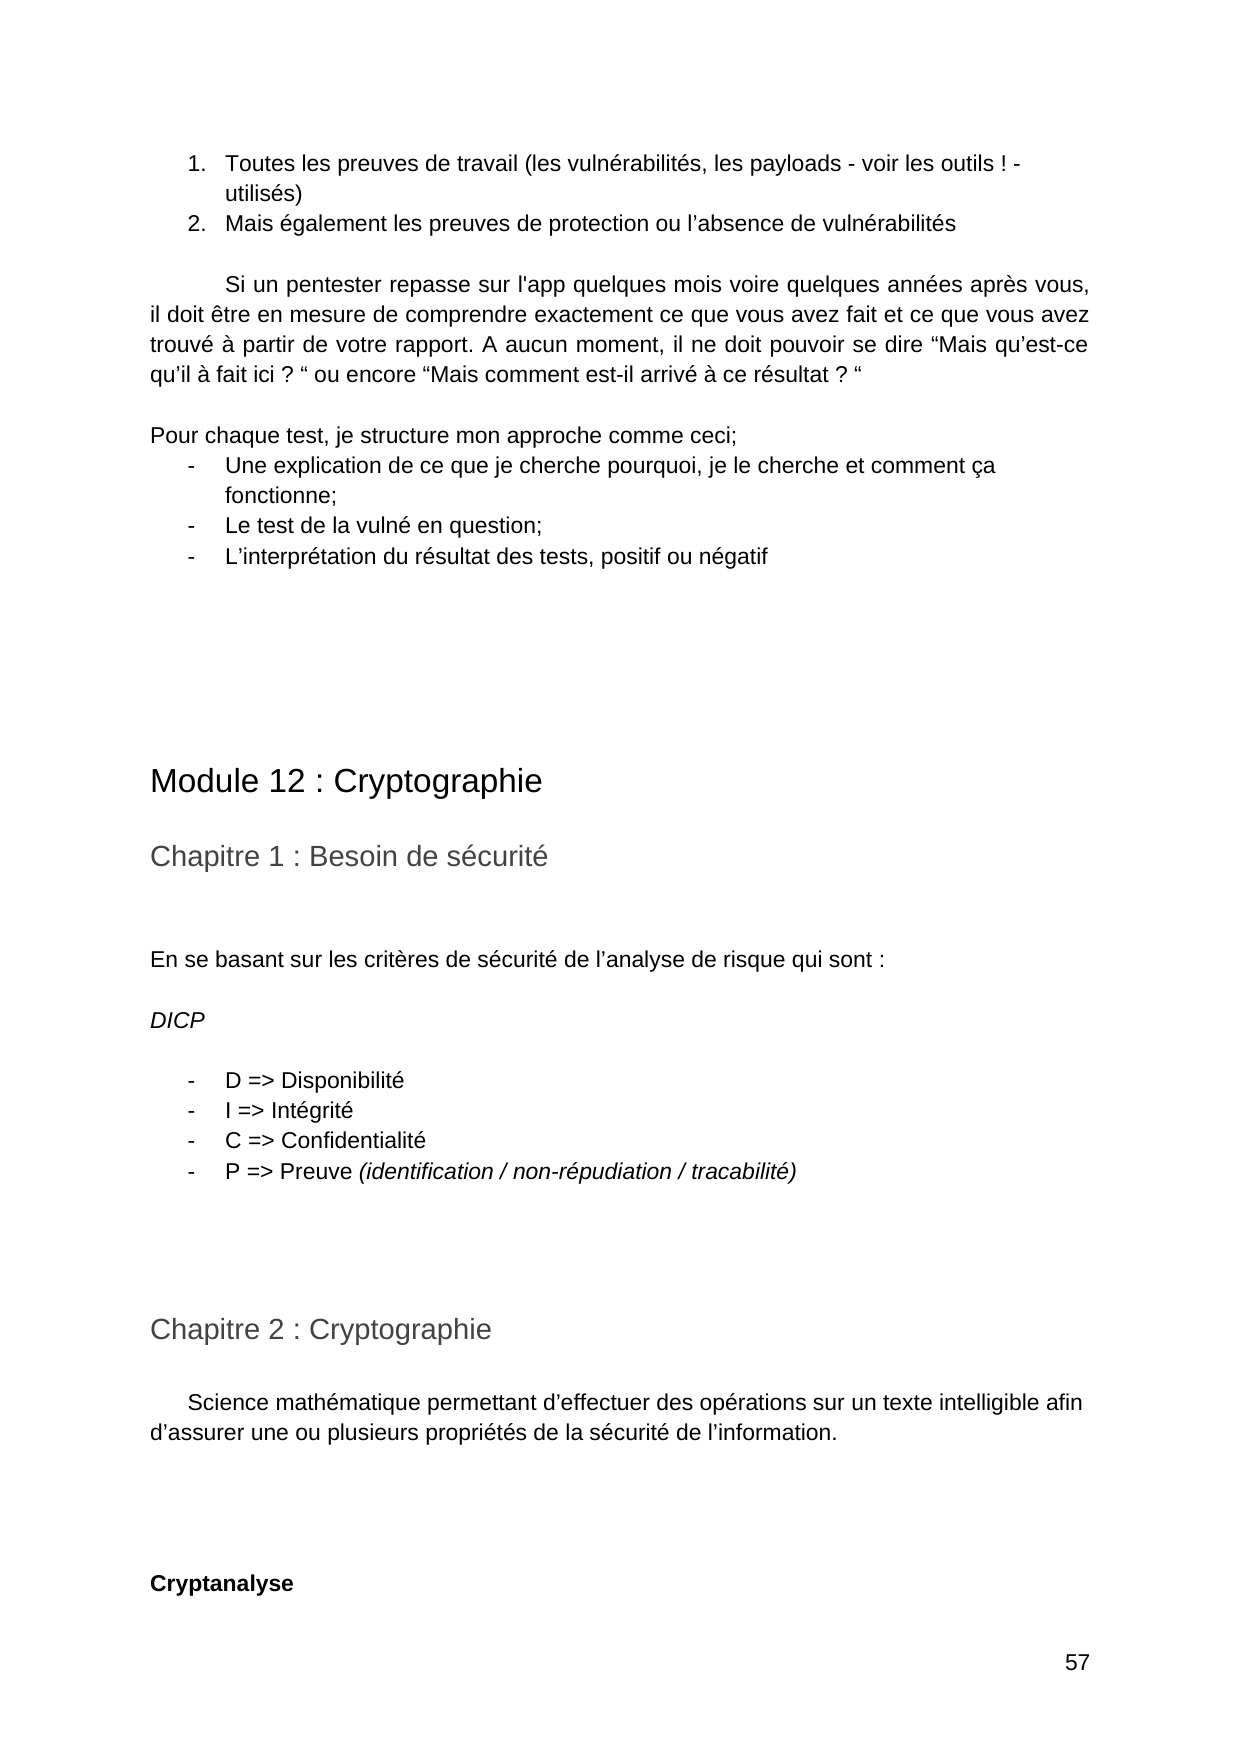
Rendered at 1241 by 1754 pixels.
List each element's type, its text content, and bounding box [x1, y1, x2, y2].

list L’interprétation du résultat des tests, positif ou négatif [187, 543, 1090, 569]
text Si un pentester repasse sur l'app quelques mois voire quelques années après vous, il doit être en mesure de comprendre exactement ce que vous avez fait et ce que vous avez trouvé à partir de votre rapport. A aucun moment, il ne doit pouvoir se dire “Mais qu’est-ce qu’il à fait ici ? “ ou encore “Mais comment est-il arrivé à ce résultat ? “ [150, 271, 1090, 388]
subtitle Module 12 : Cryptographie [150, 761, 1090, 800]
list D => Disponibilité [187, 1067, 1090, 1093]
subtitle Chapitre 2 : Cryptographie [150, 1312, 1090, 1345]
list P => Preuve (identification / non-répudiation / tracabilité) [187, 1158, 1090, 1184]
list Mais également les preuves de protection ou l’absence de vulnérabilités [187, 210, 1090, 237]
list Le test de la vulné en question; [187, 512, 1090, 539]
list Une explication de ce que je cherche pourquoi, je le cherche et comment ça fonctionne; [187, 452, 1090, 509]
list C => Confidentialité [187, 1127, 1090, 1154]
text En se basant sur les critères de sécurité de l’analyse de risque qui sont : [150, 946, 1090, 973]
text DICP [150, 1007, 1090, 1033]
list I => Intégrité [187, 1097, 1090, 1124]
text Cryptanalyse [150, 1570, 1090, 1597]
text Science mathématique permettant d’effectuer des opérations sur un texte intelligible afin d’assurer une ou plusieurs propriétés de la sécurité de l’information. [150, 1389, 1090, 1446]
list Toutes les preuves de travail (les vulnérabilités, les payloads - voir les outils ! - utilisés) [187, 150, 1090, 207]
text Pour chaque test, je structure mon approche comme ceci; [150, 422, 1090, 448]
subtitle Chapitre 1 : Besoin de sécurité [150, 839, 1090, 872]
